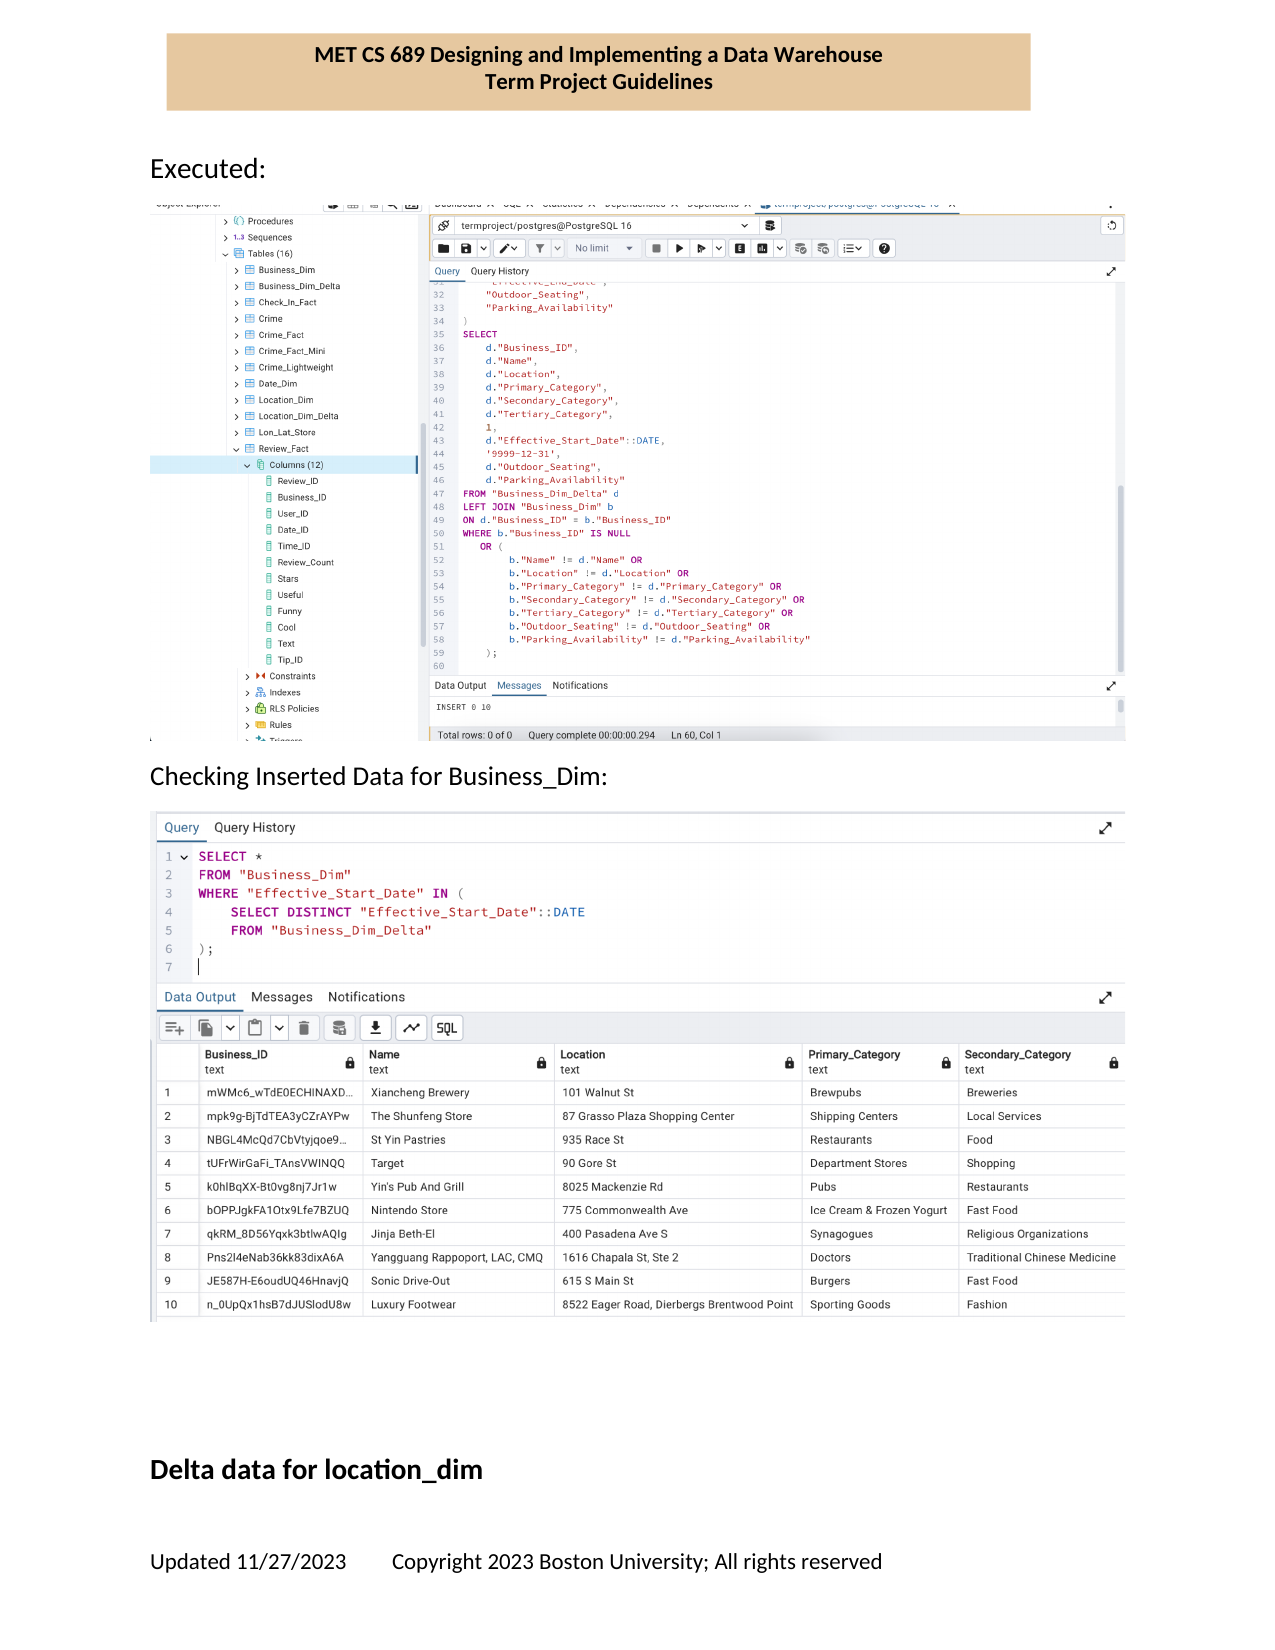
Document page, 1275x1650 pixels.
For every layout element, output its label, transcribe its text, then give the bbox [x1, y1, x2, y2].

text Checking Inserted Data for Business_Dim: [150, 759, 1125, 792]
text Delta data for location_dim [150, 1451, 1125, 1487]
picture [150, 811, 1125, 1322]
picture [150, 205, 1125, 741]
text Executed: [150, 150, 1125, 186]
